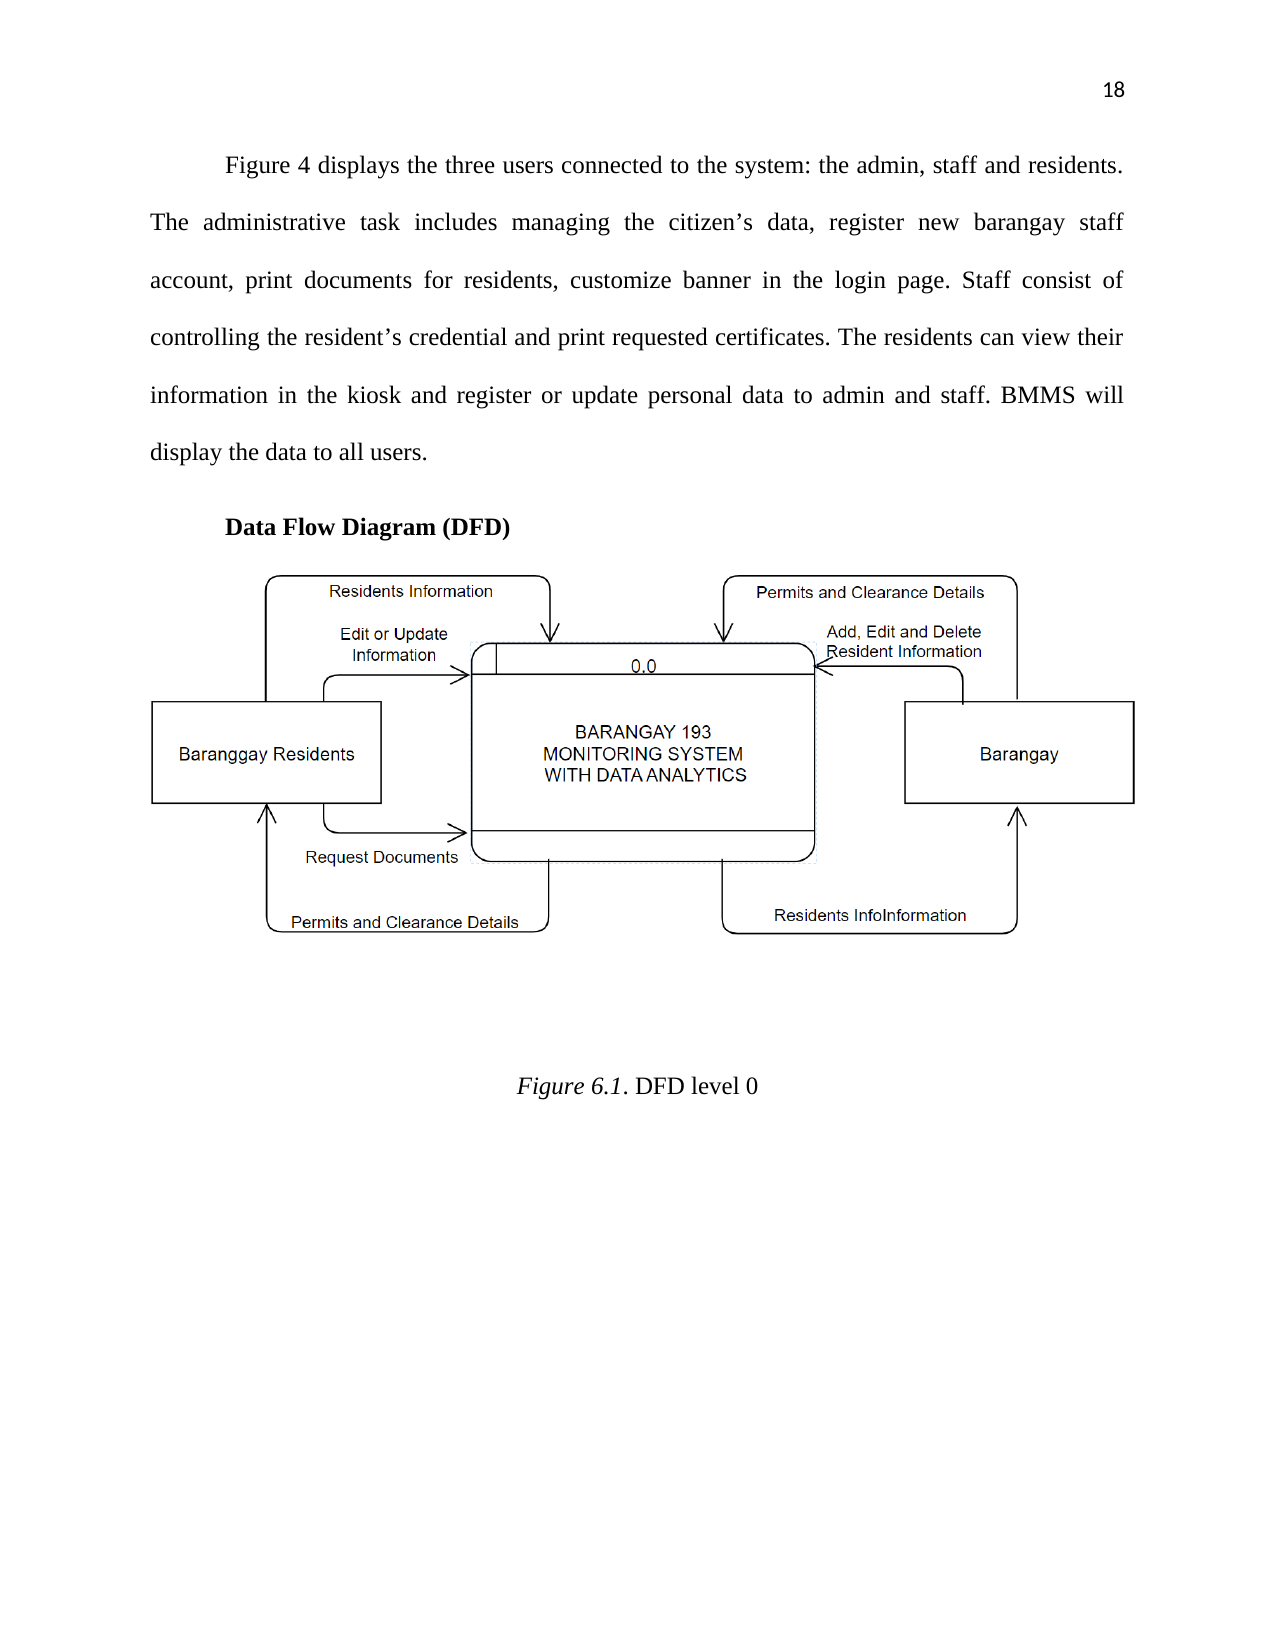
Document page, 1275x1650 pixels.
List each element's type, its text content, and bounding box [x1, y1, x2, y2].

picture [140, 553, 1140, 939]
text Figure 6.1. DFD level 0 [150, 939, 1125, 1099]
text Figure 4 displays the three users connected to the system: the admin, staff and residents. The administrative task includes managing the citizen’s data, register new barangay staff account, print documents for residents, customize banner in the login page. Staff consist of controlling the resident’s credential and print requested certificates. The residents can view their information in the kiosk and register or update personal data to admin and staff. BMMS will display the data to all users. [150, 150, 1125, 466]
text Data Flow Diagram (DFD) [150, 512, 1125, 540]
